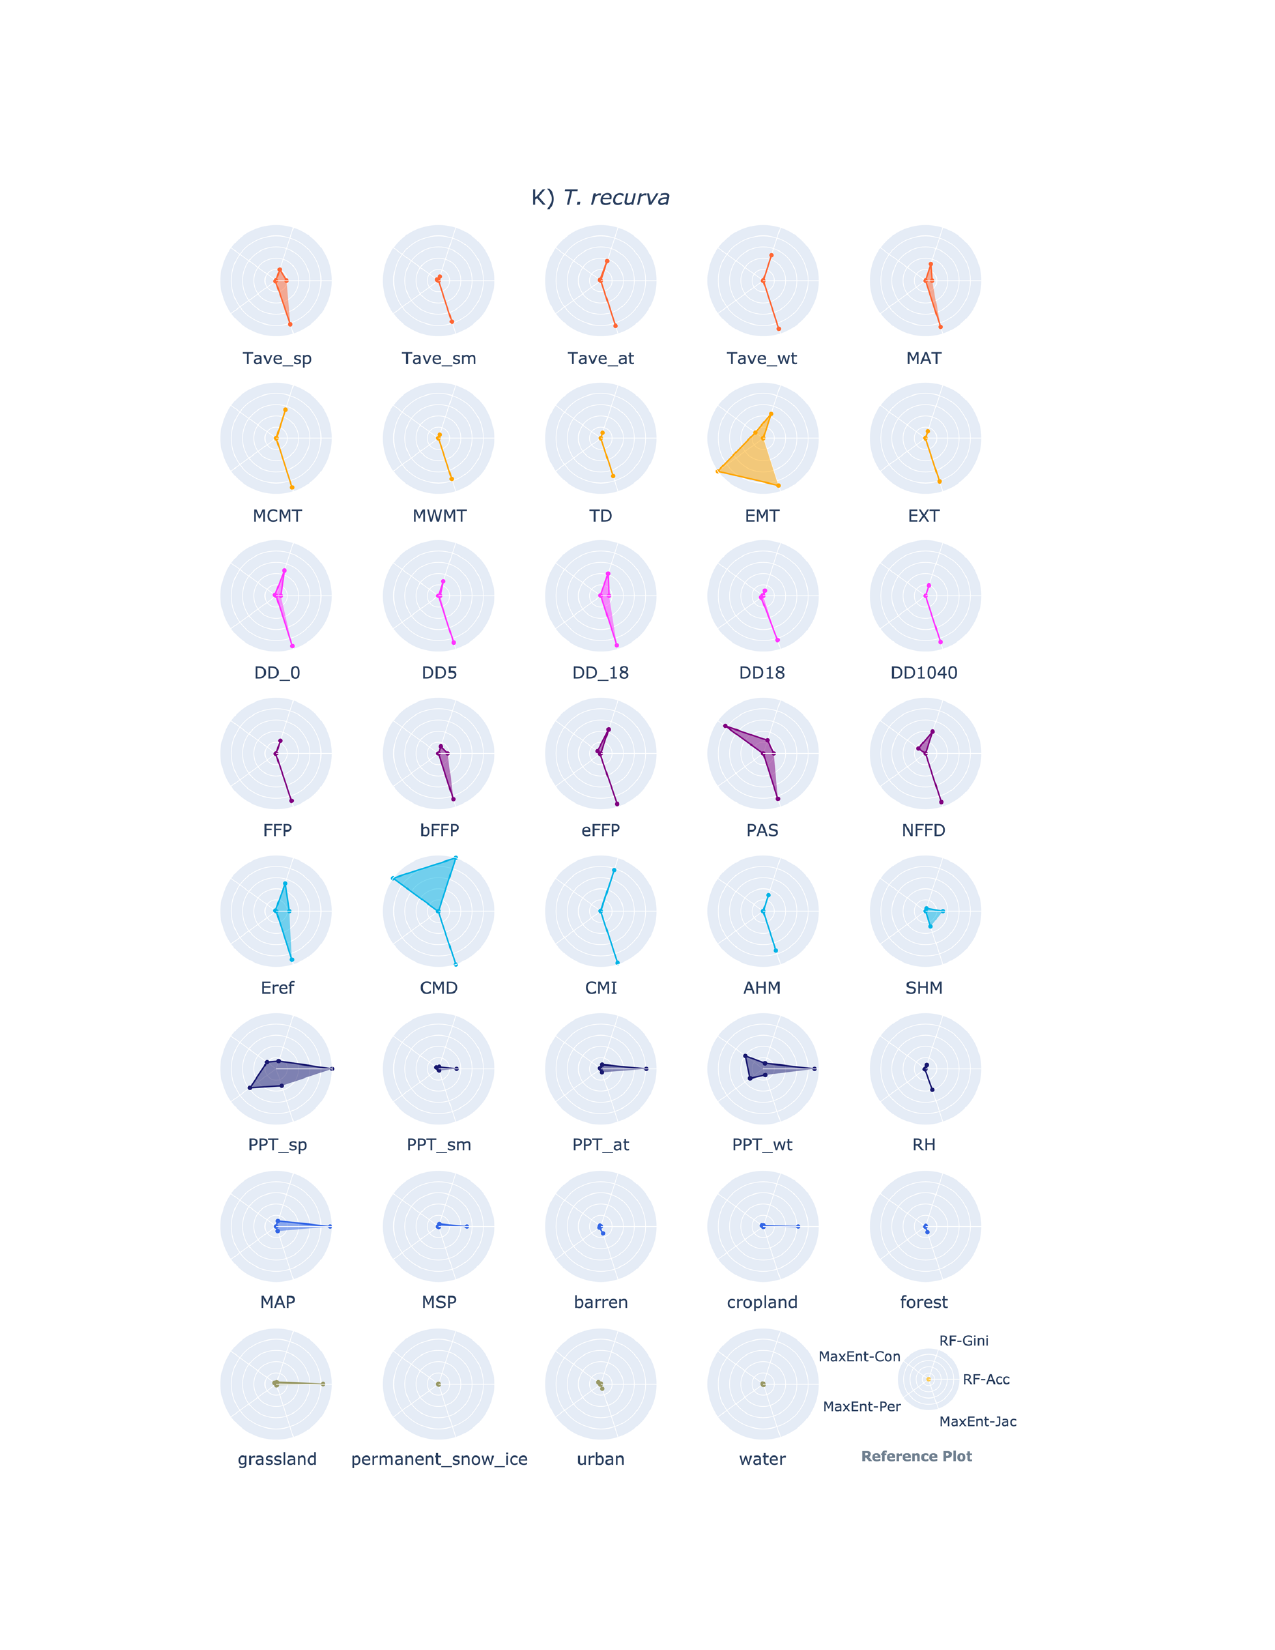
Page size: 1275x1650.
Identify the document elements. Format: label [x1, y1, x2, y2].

picture [150, 150, 1050, 1500]
